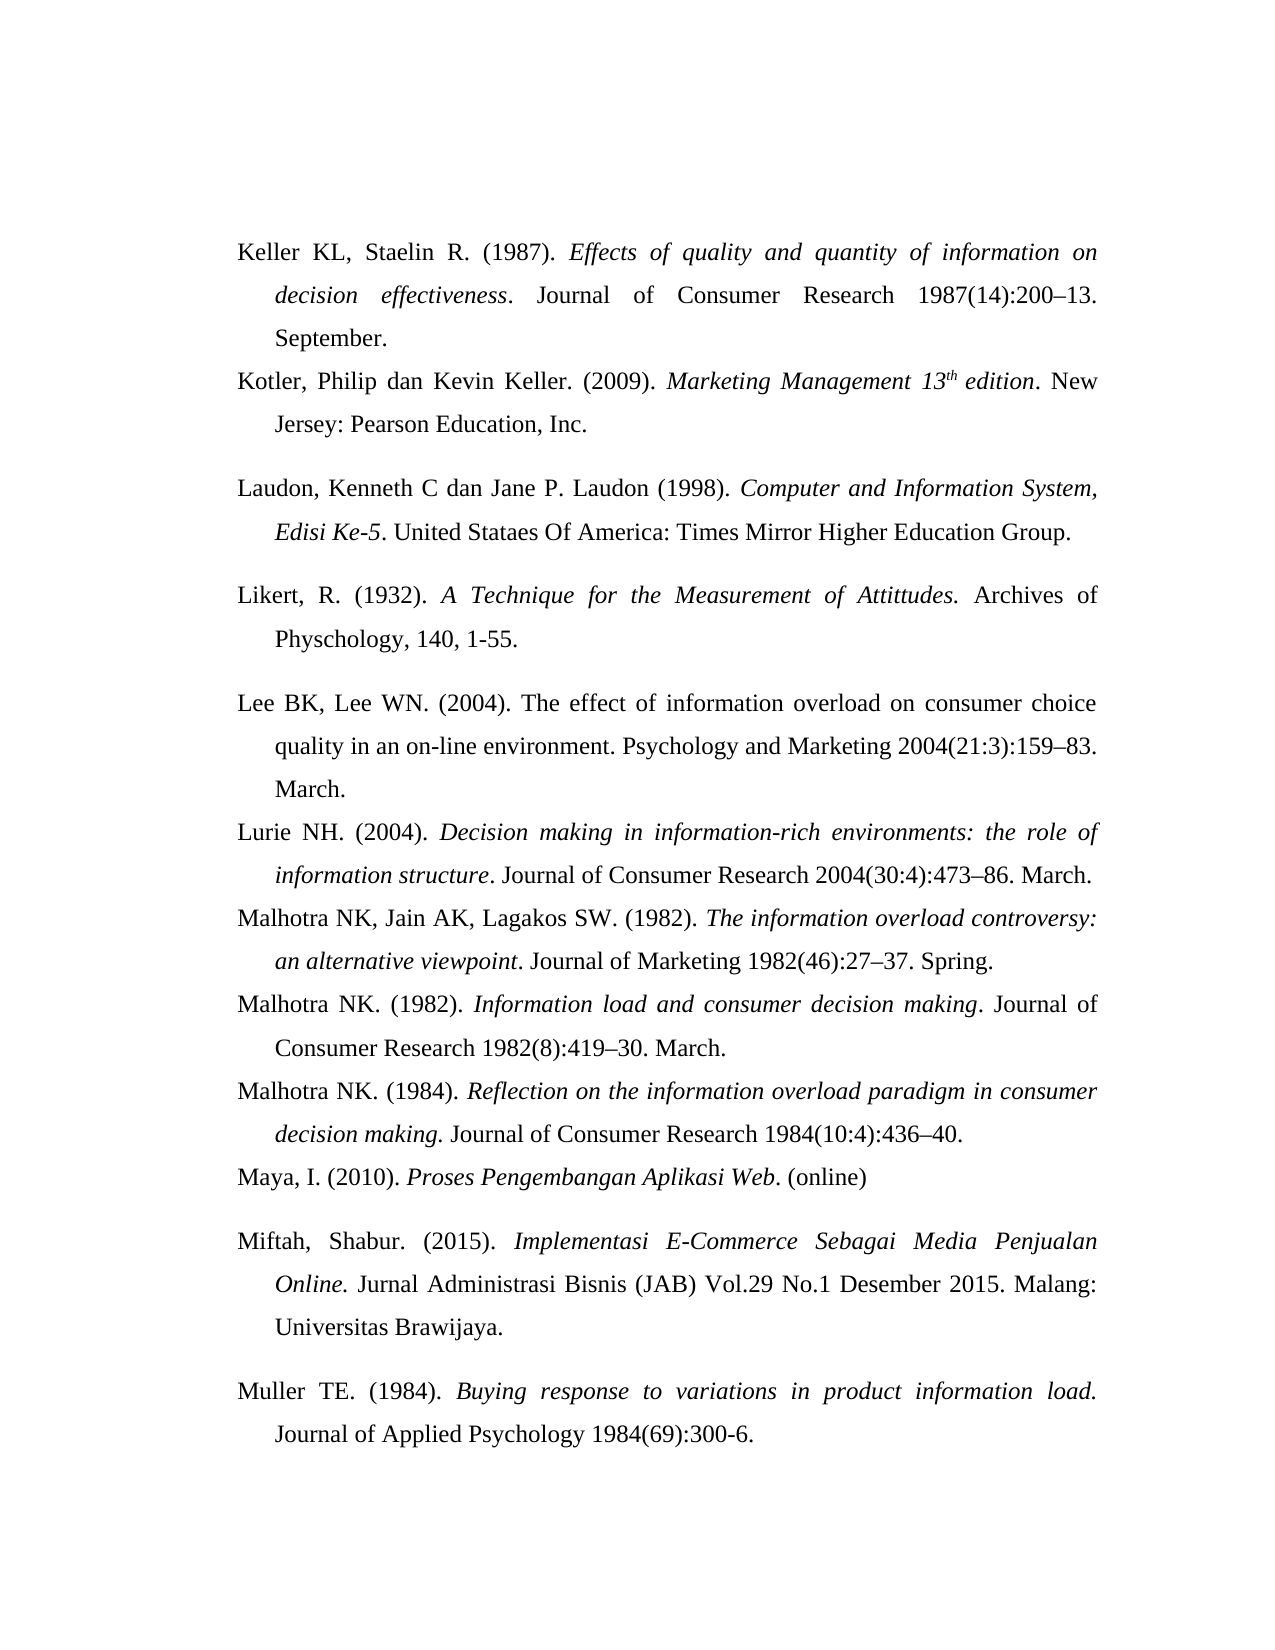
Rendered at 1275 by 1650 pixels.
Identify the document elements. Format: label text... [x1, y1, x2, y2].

text Maya, I. (2010). Proses Pengembangan Aplikasi Web. (online) [237, 1162, 1098, 1191]
text Malhotra NK. (1984). Reflection on the information overload paradigm in consumer decision making. Journal of Consumer Research 1984(10:4):436–40. [237, 1076, 1098, 1148]
text Malhotra NK, Jain AK, Lagakos SW. (1982). The information overload controversy: an alternative viewpoint. Journal of Marketing 1982(46):27–37. Spring. [237, 903, 1098, 975]
text Lurie NH. (2004). Decision making in information-rich environments: the role of information structure. Journal of Consumer Research 2004(30:4):473–86. March. [237, 817, 1098, 889]
text Muller TE. (1984). Buying response to variations in product information load. Journal of Applied Psychology 1984(69):300-6. [237, 1376, 1098, 1448]
text Laudon, Kenneth C dan Jane P. Laudon (1998). Computer and Information System, Edisi Ke-5. United Stataes Of America: Times Mirror Higher Education Group. [237, 473, 1098, 545]
text Likert, R. (1932). A Technique for the Measurement of Attittudes. Archives of Physchology, 140, 1-55. [237, 581, 1098, 652]
text Keller KL, Staelin R. (1987). Effects of quality and quantity of information on decision effectiveness. Journal of Consumer Research 1987(14):200–13. September. [237, 237, 1098, 352]
text Malhotra NK. (1982). Information load and consumer decision making. Journal of Consumer Research 1982(8):419–30. March. [237, 989, 1098, 1061]
text Kotler, Philip dan Kevin Keller. (2009). Marketing Management 13th edition. New Jersey: Pearson Education, Inc. [237, 366, 1098, 438]
text Miftah, Shabur. (2015). Implementasi E-Commerce Sebagai Media Penjualan Online. Jurnal Administrasi Bisnis (JAB) Vol.29 No.1 Desember 2015. Malang: Universitas Brawijaya. [237, 1226, 1098, 1341]
text Lee BK, Lee WN. (2004). The effect of information overload on consumer choice quality in an on-line environment. Psychology and Marketing 2004(21:3):159–83. March. [237, 688, 1098, 803]
